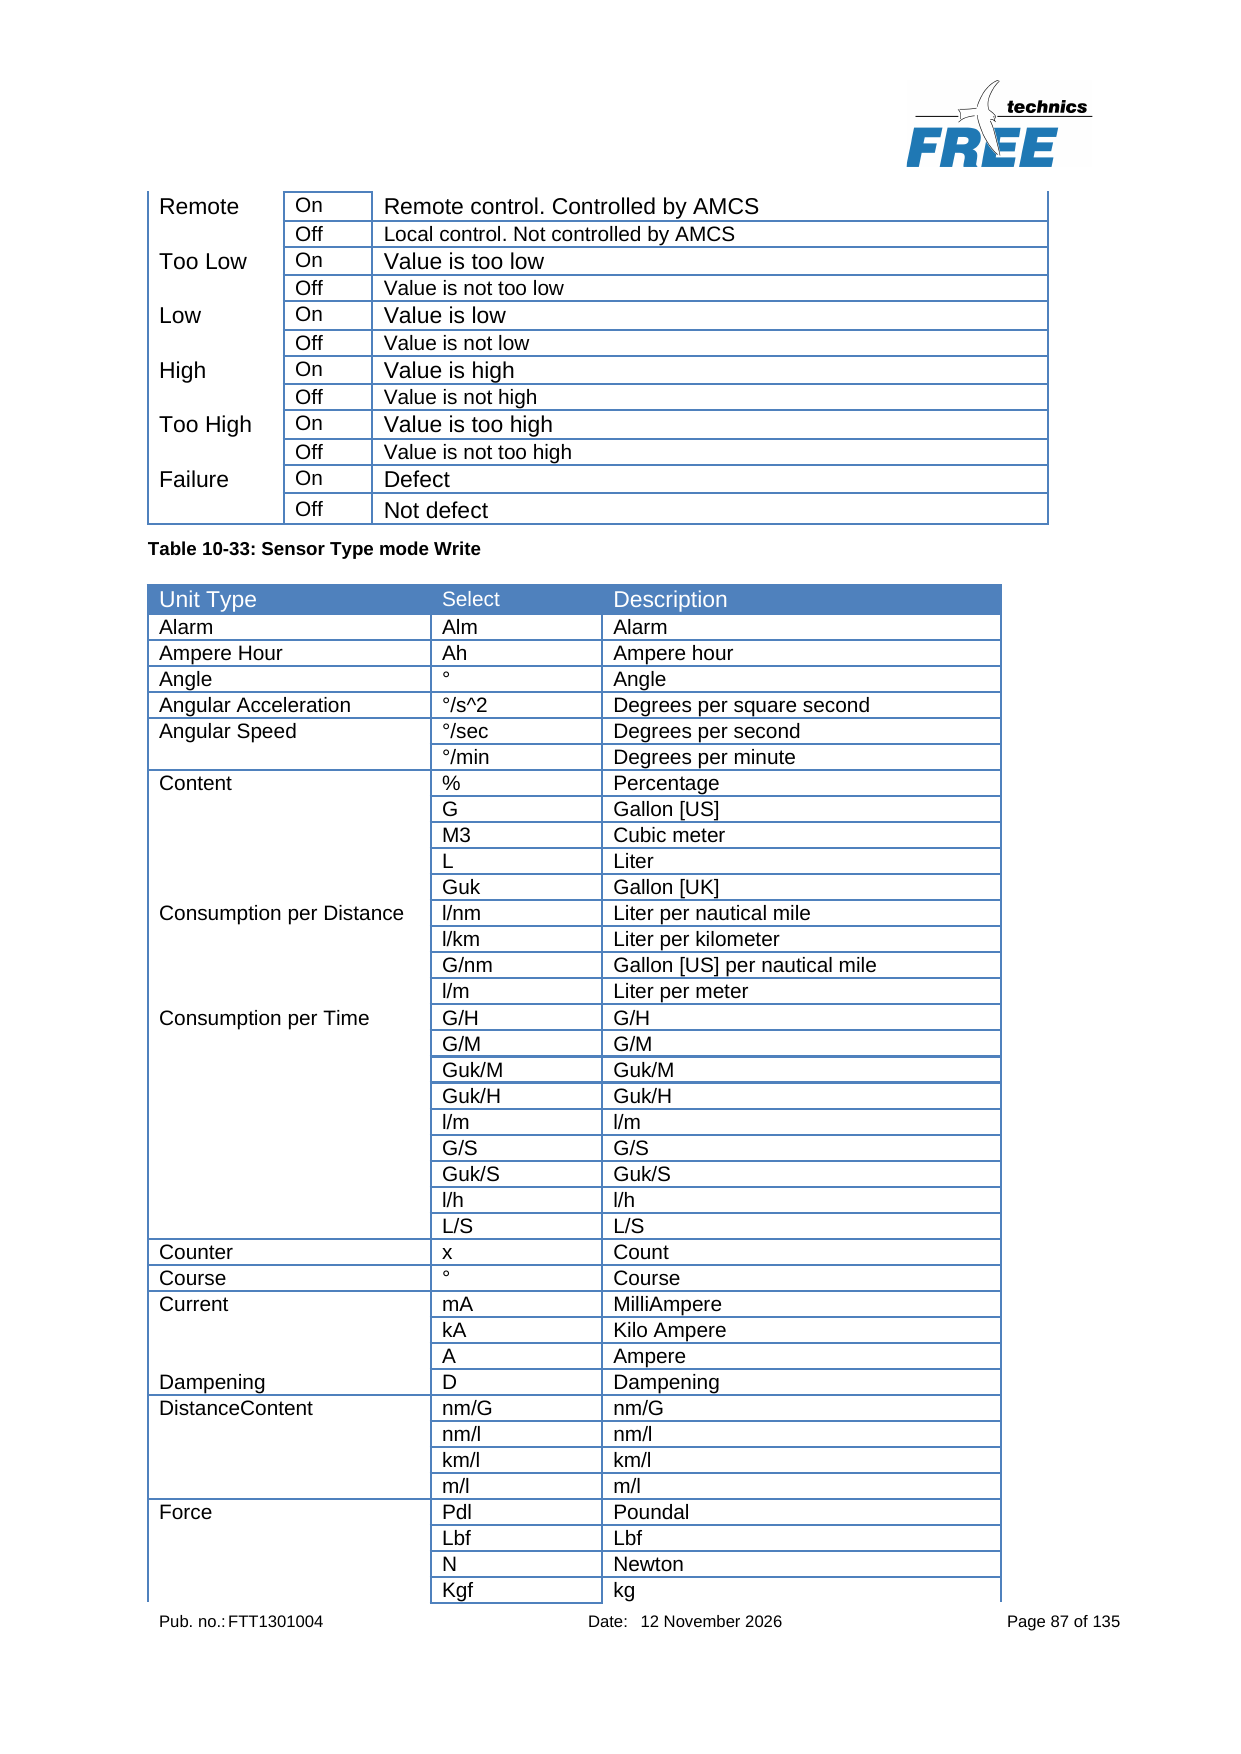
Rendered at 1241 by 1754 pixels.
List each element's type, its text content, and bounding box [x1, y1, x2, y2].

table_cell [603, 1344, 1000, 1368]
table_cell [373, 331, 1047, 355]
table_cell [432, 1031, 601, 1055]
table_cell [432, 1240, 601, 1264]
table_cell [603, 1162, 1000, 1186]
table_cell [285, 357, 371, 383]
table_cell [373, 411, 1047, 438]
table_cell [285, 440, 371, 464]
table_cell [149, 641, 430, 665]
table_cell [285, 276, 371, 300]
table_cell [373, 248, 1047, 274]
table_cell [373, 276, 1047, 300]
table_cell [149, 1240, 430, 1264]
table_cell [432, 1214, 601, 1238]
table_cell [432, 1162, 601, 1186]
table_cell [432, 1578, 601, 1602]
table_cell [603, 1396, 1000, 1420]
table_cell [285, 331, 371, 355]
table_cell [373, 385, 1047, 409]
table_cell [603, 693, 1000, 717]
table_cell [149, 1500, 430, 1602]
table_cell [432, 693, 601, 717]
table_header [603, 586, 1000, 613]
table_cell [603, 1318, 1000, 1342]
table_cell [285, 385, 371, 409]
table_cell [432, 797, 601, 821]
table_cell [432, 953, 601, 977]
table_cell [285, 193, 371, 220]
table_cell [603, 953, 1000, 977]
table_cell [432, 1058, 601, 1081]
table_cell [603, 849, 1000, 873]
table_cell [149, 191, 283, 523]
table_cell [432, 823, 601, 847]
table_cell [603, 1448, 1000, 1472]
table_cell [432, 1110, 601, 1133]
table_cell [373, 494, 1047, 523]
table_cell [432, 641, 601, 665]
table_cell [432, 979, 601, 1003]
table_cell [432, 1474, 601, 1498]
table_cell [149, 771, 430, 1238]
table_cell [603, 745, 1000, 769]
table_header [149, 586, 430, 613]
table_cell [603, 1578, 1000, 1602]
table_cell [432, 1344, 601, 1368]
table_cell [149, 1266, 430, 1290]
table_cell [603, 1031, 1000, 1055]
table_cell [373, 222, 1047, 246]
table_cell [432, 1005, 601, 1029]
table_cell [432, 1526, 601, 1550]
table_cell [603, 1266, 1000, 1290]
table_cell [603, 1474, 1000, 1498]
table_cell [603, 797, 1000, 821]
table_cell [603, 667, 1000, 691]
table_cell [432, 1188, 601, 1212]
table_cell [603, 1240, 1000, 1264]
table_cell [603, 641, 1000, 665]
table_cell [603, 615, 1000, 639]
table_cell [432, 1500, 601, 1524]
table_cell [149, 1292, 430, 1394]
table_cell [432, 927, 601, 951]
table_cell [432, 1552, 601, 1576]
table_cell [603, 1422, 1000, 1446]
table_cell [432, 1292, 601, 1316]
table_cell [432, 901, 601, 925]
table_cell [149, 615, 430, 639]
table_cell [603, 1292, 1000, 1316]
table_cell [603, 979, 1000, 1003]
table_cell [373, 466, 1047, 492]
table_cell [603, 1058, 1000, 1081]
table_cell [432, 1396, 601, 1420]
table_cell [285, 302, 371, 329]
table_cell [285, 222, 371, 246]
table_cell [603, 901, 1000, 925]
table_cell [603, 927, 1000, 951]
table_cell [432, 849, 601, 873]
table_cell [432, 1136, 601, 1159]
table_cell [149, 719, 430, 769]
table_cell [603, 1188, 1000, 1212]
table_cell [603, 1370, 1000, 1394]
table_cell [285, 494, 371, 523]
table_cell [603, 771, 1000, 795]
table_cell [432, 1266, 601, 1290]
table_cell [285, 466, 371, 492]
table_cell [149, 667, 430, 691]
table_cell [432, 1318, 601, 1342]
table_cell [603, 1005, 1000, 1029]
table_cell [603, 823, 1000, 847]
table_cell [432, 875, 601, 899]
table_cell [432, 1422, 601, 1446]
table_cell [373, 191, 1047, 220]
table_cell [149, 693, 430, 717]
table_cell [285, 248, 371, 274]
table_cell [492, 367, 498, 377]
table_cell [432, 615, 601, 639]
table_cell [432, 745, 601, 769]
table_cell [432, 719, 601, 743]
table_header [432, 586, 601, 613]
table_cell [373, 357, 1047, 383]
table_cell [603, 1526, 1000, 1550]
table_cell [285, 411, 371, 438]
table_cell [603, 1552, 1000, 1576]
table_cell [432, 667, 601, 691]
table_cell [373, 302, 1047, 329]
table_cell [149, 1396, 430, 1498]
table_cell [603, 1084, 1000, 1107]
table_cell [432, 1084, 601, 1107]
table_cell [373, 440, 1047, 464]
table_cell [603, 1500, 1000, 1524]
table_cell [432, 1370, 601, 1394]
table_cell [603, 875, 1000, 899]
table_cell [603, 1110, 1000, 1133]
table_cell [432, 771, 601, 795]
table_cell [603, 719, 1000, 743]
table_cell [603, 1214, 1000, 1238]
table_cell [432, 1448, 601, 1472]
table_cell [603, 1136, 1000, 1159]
picture [906, 80, 1093, 167]
